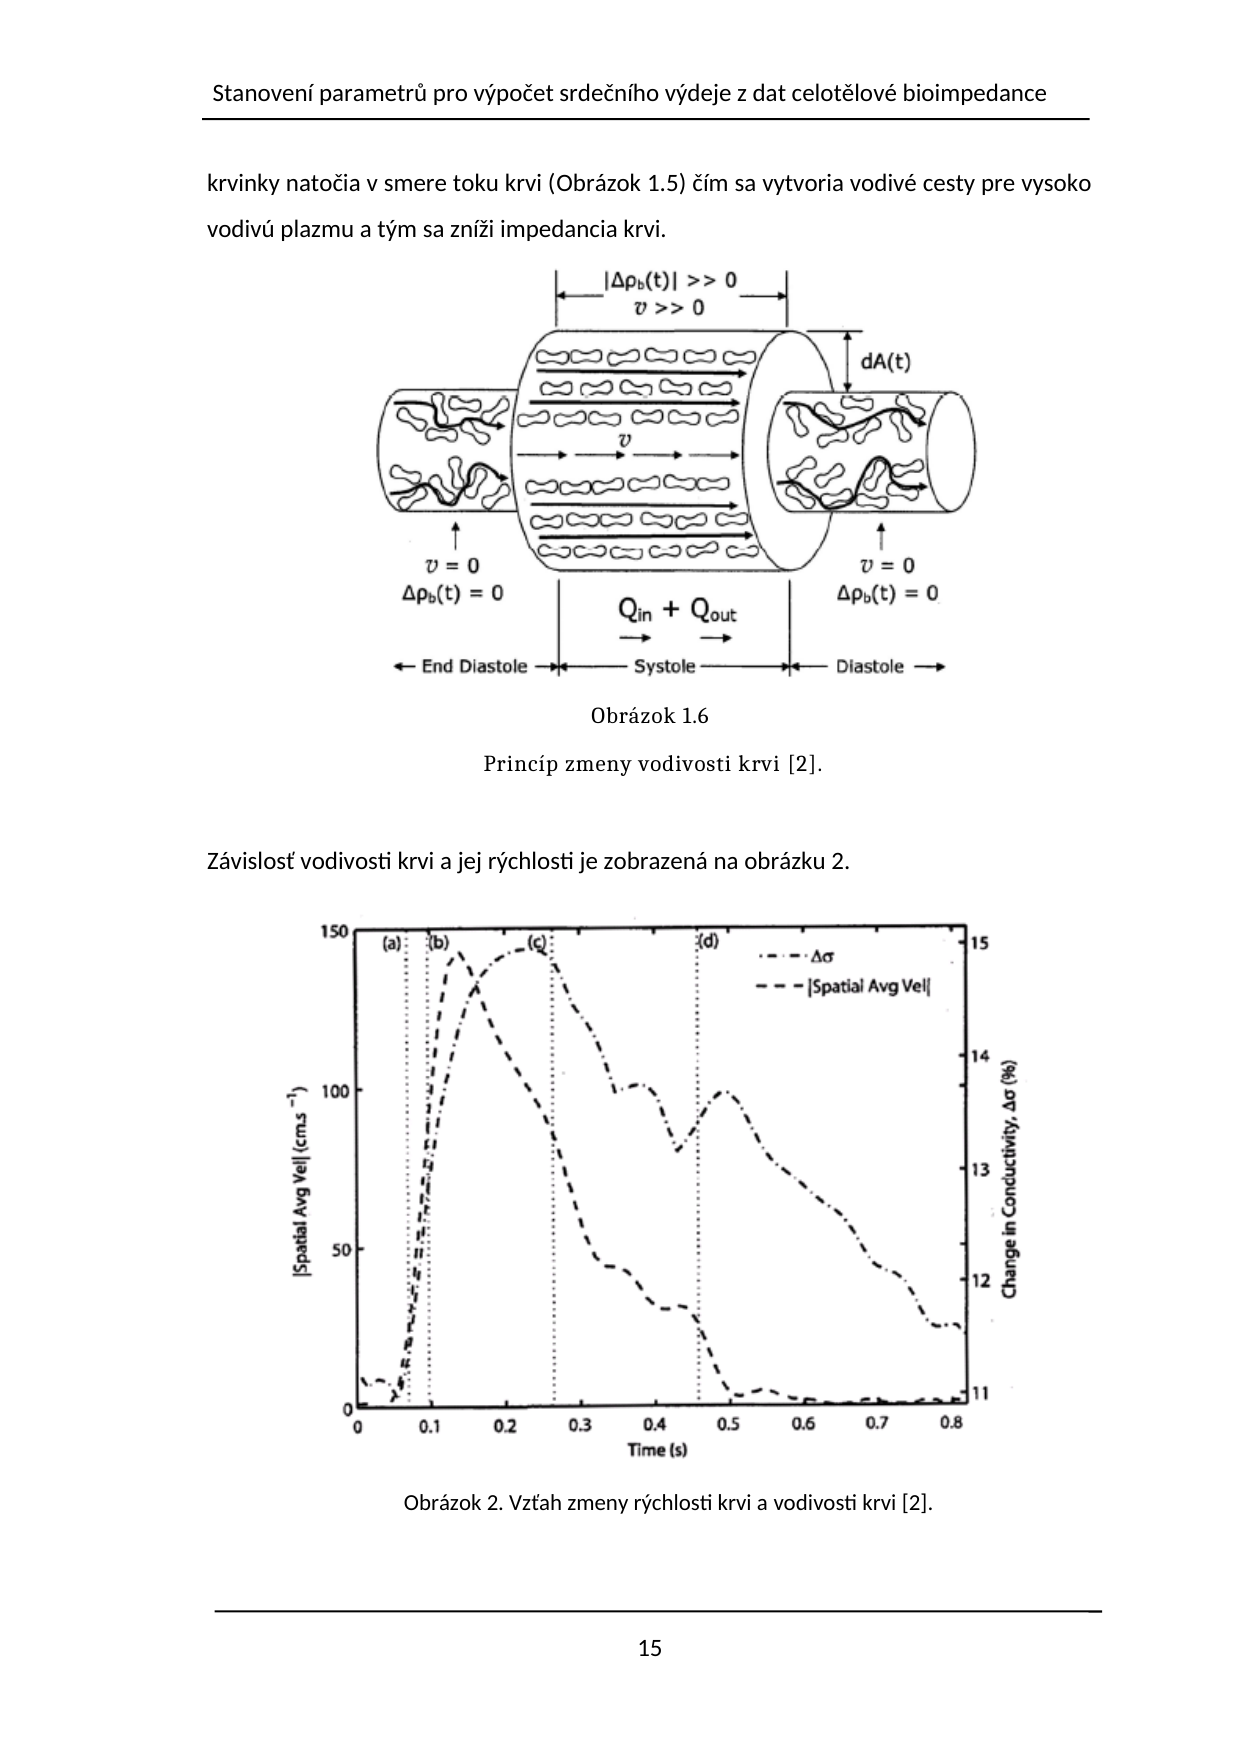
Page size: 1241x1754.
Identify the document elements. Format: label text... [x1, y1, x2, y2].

text Obrázok 2. Vzťah zmeny rýchlosti krvi a vodivosti krvi [2]. [244, 1488, 1092, 1516]
picture [306, 258, 993, 688]
text Závislosť vodivosti krvi a jej rýchlosti je zobrazená na obrázku 2. [207, 845, 1092, 876]
text Princíp zmeny vodivosti krvi [2]. [207, 751, 1092, 777]
picture [232, 890, 1068, 1473]
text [207, 167, 1092, 243]
